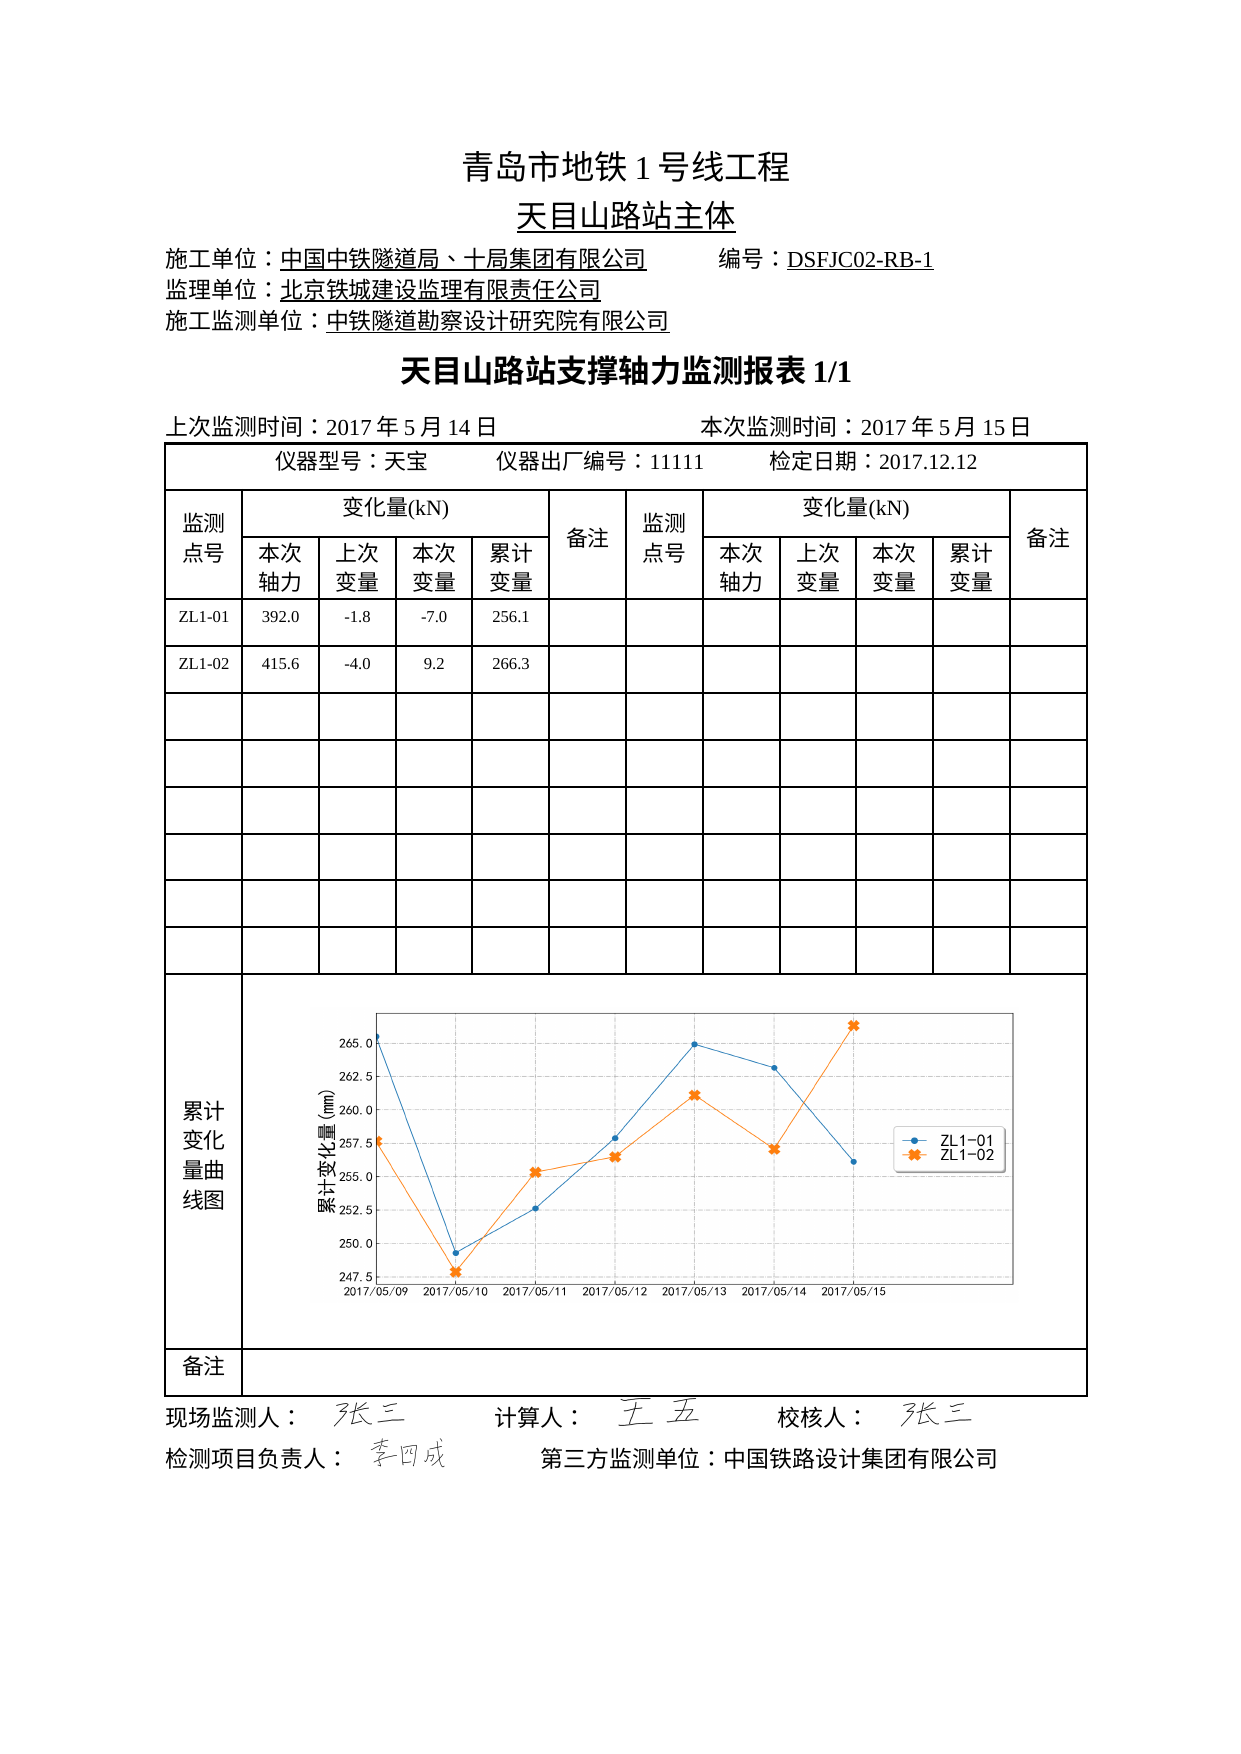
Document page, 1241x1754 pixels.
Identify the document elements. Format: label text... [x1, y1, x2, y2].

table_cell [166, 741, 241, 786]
picture [310, 1007, 1019, 1303]
picture [367, 1437, 486, 1468]
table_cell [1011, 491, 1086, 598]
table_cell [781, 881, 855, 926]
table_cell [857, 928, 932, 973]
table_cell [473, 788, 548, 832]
text 检测项目负责人： 第三方监测单位：中国铁路设计集团有限公司 [165, 1438, 1087, 1474]
text 上次监测时间：2017年5月14日 本次监测时间：2017年5月15日 [165, 411, 1087, 442]
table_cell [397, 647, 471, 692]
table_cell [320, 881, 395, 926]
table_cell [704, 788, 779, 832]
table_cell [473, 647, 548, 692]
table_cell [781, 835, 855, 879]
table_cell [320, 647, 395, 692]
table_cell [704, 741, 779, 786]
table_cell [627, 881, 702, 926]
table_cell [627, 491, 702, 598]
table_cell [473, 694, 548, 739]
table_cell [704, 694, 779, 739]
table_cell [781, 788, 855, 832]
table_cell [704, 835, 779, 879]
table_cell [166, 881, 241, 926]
text 天目山路站支撑轴力监测报表1/1 [165, 349, 1087, 392]
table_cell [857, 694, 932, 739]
text 青岛市地铁1号线工程 [165, 159, 1087, 184]
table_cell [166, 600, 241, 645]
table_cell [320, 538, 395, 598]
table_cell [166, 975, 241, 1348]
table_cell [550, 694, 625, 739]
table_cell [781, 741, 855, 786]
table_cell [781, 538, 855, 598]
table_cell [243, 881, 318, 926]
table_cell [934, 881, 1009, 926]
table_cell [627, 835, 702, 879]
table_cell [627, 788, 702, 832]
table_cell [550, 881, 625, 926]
text 天目山路站主体 [165, 184, 1087, 239]
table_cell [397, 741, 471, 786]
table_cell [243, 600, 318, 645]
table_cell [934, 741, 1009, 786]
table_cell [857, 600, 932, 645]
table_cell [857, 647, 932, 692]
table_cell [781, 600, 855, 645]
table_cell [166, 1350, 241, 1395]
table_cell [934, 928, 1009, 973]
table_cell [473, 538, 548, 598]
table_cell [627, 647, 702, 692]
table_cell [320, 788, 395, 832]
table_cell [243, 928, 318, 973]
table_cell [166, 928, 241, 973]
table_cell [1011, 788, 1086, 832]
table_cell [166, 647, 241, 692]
text 施工监测单位：中铁隧道勘察设计研究院有限公司 [165, 305, 1087, 337]
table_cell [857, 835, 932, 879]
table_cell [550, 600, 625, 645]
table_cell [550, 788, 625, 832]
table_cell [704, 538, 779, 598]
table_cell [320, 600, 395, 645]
picture [321, 1397, 440, 1427]
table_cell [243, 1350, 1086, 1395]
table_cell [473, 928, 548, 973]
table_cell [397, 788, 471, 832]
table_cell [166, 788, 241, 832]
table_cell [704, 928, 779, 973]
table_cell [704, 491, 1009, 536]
text 监理单位：北京铁城建设监理有限责任公司 [165, 274, 1087, 305]
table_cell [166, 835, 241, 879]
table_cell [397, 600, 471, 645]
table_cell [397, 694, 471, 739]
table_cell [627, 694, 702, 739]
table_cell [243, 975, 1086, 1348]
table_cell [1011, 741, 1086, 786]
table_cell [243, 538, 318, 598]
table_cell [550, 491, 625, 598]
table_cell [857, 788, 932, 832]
picture [604, 1397, 723, 1427]
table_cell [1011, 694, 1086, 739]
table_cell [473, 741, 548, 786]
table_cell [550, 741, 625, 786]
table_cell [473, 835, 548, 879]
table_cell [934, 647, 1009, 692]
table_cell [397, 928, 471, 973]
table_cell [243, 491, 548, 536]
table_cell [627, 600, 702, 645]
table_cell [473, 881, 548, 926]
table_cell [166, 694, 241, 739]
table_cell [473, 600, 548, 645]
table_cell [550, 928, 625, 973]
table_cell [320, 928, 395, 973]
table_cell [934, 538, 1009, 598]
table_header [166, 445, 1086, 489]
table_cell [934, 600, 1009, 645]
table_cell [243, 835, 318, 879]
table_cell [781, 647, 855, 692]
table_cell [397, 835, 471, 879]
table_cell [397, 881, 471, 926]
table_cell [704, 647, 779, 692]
picture [888, 1397, 1007, 1427]
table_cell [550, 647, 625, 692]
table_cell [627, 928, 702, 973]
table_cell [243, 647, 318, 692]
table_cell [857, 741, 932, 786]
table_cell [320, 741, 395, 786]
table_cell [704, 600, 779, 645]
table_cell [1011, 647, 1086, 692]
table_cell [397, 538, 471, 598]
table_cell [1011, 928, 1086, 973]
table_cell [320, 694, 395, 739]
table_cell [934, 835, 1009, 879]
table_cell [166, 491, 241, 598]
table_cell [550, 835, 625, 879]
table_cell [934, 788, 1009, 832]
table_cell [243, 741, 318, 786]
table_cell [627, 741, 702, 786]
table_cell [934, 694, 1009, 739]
text 施工单位：中国中铁隧道局、十局集团有限公司 编号：DSFJC02-RB-1 [165, 243, 1087, 274]
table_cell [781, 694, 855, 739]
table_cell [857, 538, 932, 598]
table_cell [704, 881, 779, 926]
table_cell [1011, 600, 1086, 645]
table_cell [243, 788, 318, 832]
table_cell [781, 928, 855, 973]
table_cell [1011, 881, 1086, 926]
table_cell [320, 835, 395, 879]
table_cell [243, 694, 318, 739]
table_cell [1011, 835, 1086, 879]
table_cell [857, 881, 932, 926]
